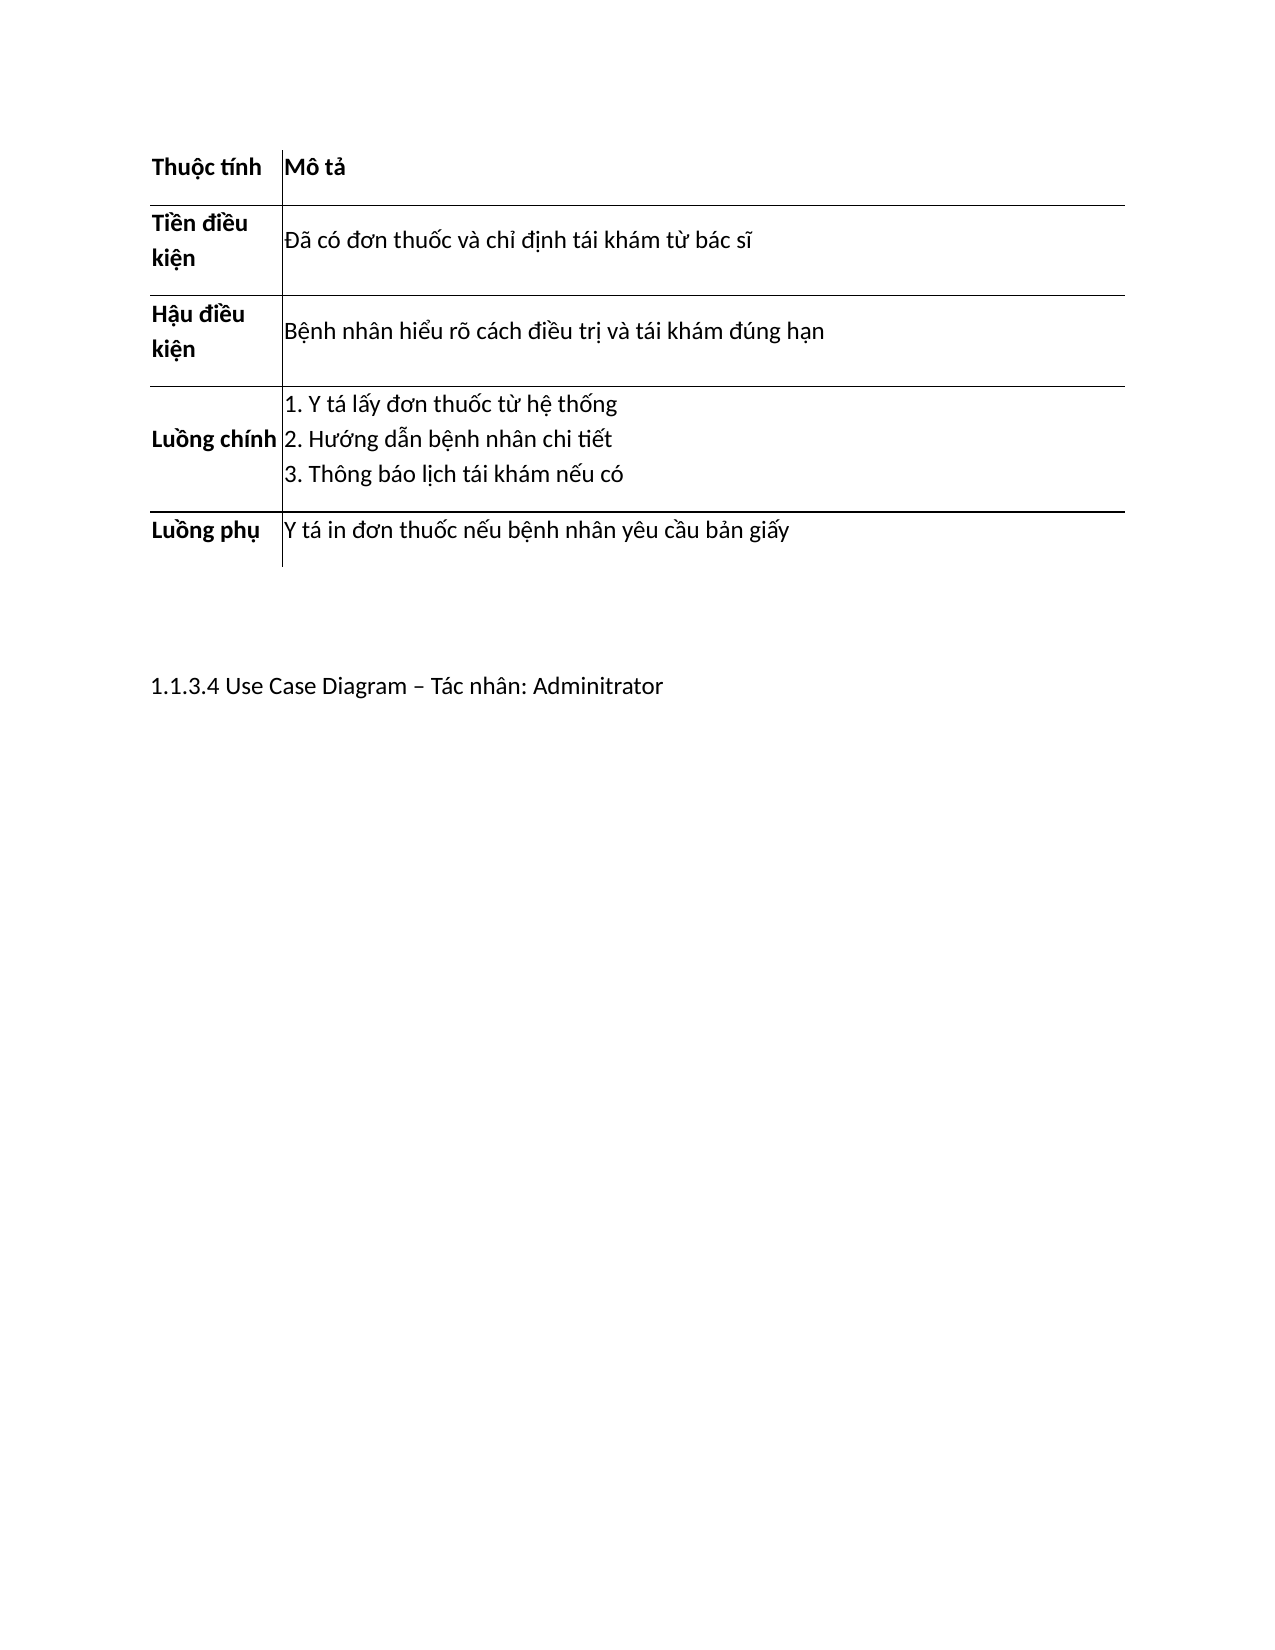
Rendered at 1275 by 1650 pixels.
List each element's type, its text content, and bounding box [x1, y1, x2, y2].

table_cell Luồng phụ [150, 513, 282, 567]
table_cell Tiền điều kiện [150, 206, 282, 295]
table_cell Hậu điều kiện [150, 296, 282, 386]
table_cell Đã có đơn thuốc và chỉ định tái khám từ bác sĩ [283, 206, 1125, 295]
table_header Mô tả [283, 150, 1125, 204]
table_cell Bệnh nhân hiểu rõ cách điều trị và tái khám đúng hạn [283, 296, 1125, 386]
table_header Thuộc tính [150, 150, 282, 204]
text 1.1.3.4 Use Case Diagram – Tác nhân: Adminitrator [150, 670, 1125, 701]
table_cell Y tá in đơn thuốc nếu bệnh nhân yêu cầu bản giấy [283, 513, 1125, 567]
table_cell 1. Y tá lấy đơn thuốc từ hệ thống 2. Hướng dẫn bệnh nhân chi tiết 3. Thông báo lịch tái khám nếu có [283, 387, 1125, 511]
table_cell Luồng chính [150, 387, 282, 511]
